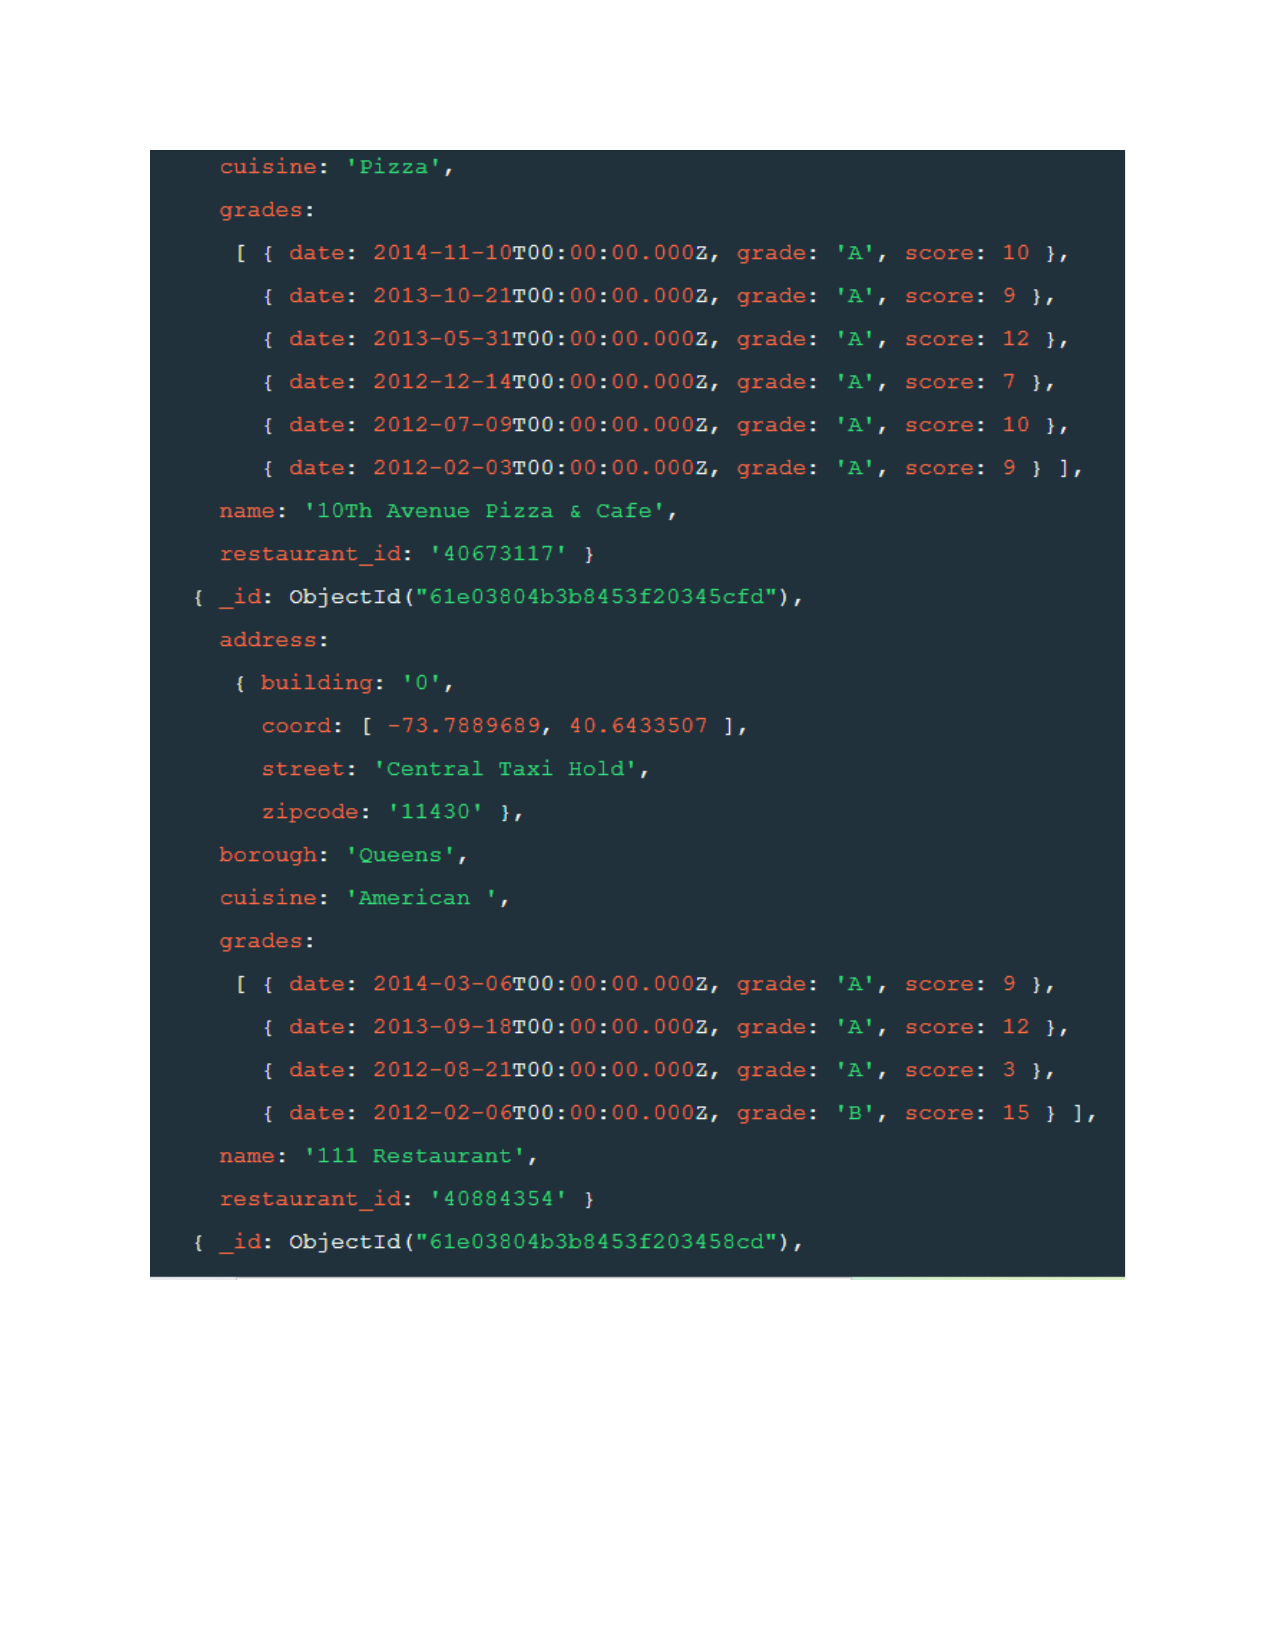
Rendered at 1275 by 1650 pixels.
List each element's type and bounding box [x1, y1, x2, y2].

picture [150, 150, 1125, 1280]
